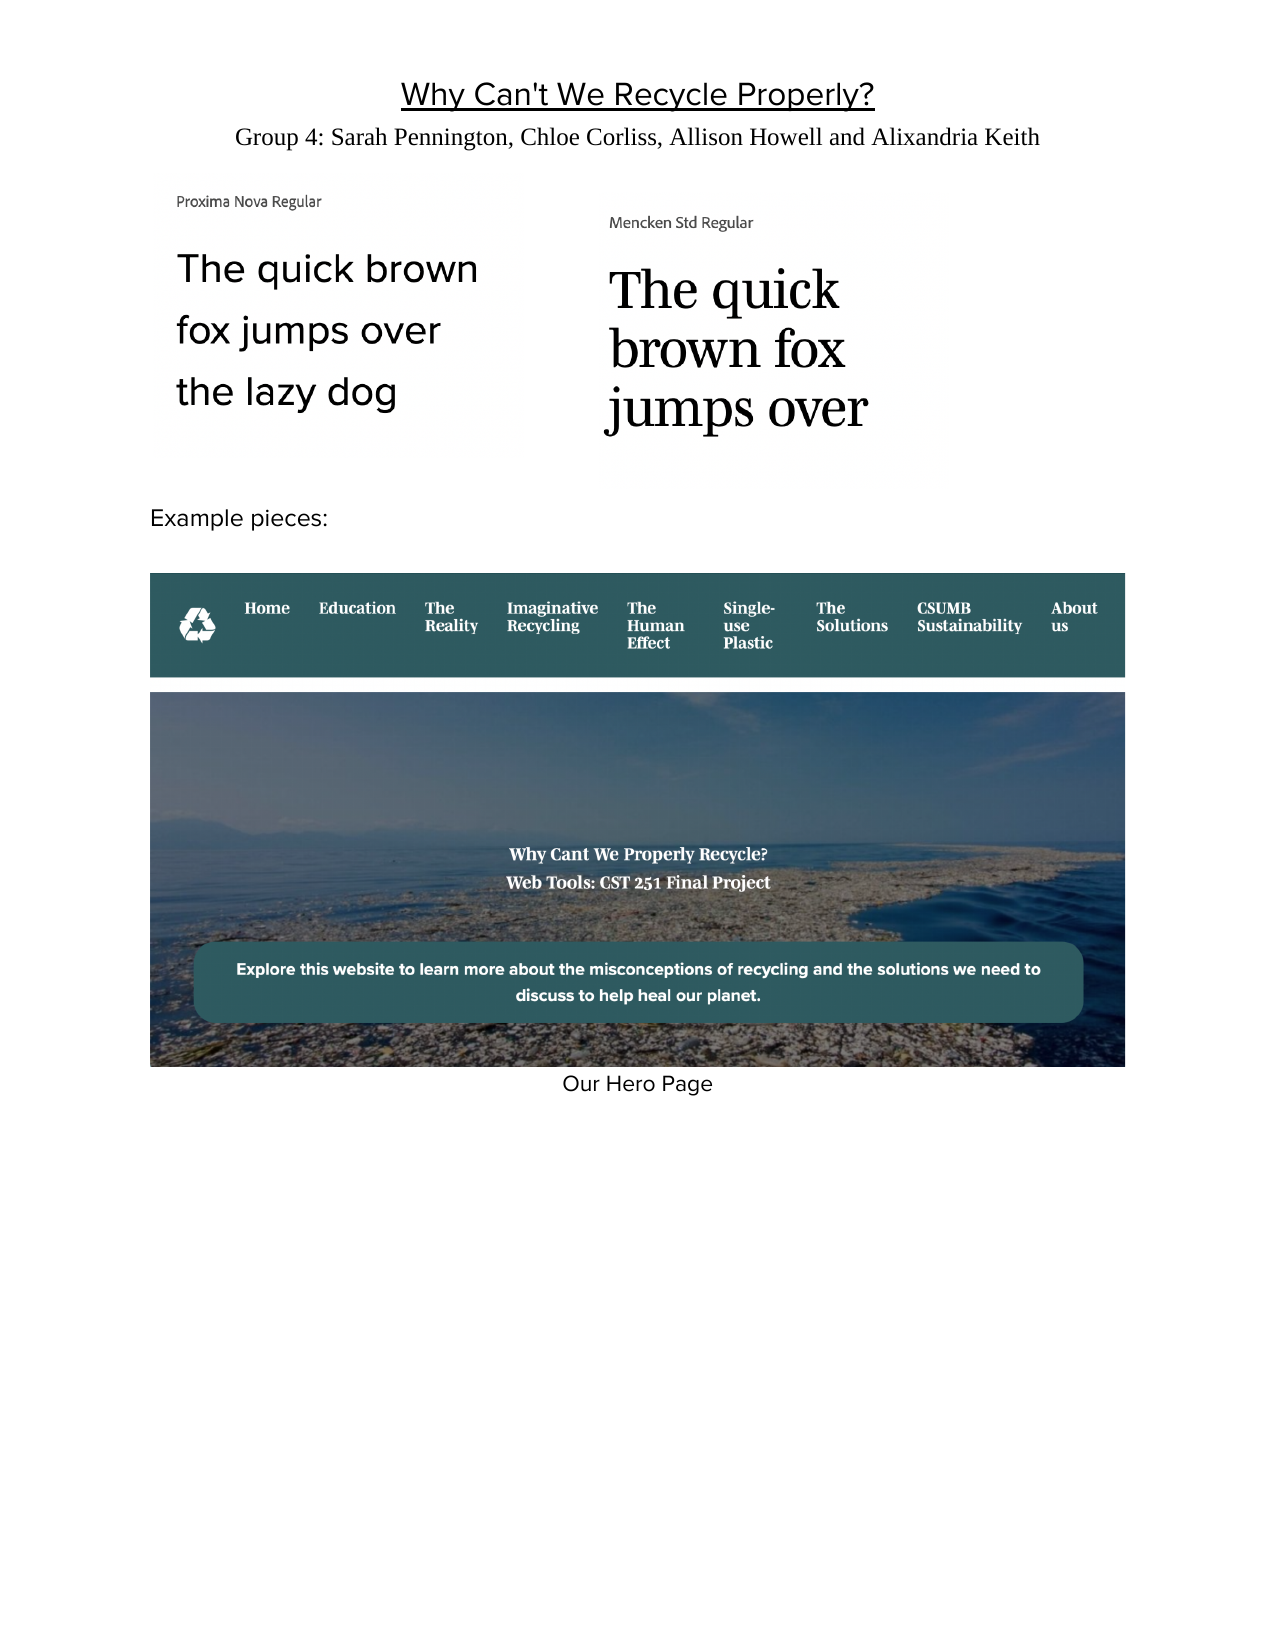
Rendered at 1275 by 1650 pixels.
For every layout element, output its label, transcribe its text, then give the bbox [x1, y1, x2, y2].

picture [598, 192, 950, 489]
text Example pieces: [150, 503, 1125, 534]
picture [153, 173, 525, 458]
text Our Hero Page [150, 1071, 1125, 1098]
picture [150, 573, 1125, 1067]
